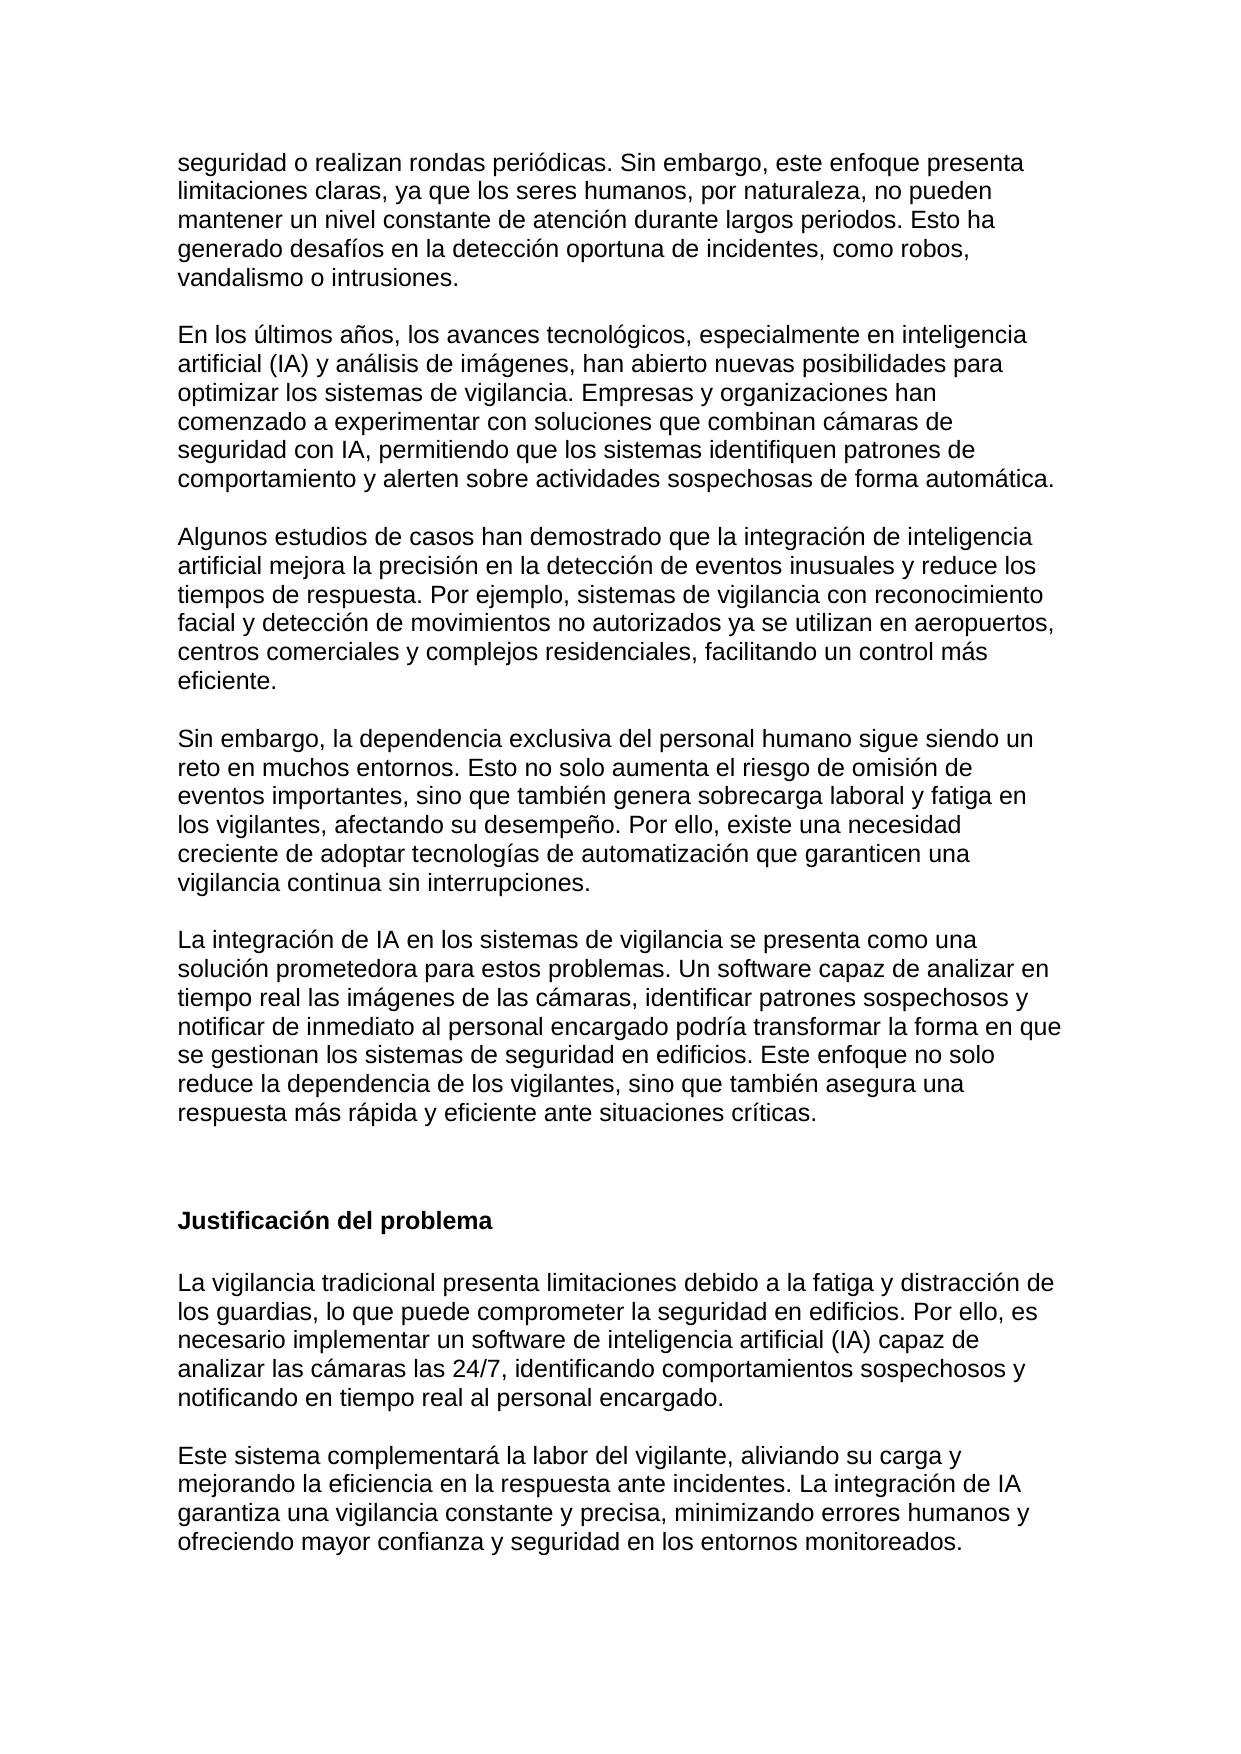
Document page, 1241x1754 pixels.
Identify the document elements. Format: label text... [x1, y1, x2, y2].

text La vigilancia tradicional presenta limitaciones debido a la fatiga y distracción de los guardias, lo que puede comprometer la seguridad en edificios. Por ello, es necesario implementar un software de inteligencia artificial (IA) capaz de analizar las cámaras las 24/7, identificando comportamientos sospechosos y notificando en tiempo real al personal encargado. [177, 1268, 1063, 1412]
subtitle Justificación del problema [177, 1206, 1063, 1234]
text Este sistema complementará la labor del vigilante, aliviando su carga y mejorando la eficiencia en la respuesta ante incidentes. La integración de IA garantiza una vigilancia constante y precisa, minimizando errores humanos y ofreciendo mayor confianza y seguridad en los entornos monitoreados. [177, 1441, 1063, 1556]
text Algunos estudios de casos han demostrado que la integración de inteligencia artificial mejora la precisión en la detección de eventos inusuales y reduce los tiempos de respuesta. Por ejemplo, sistemas de vigilancia con reconocimiento facial y detección de movimientos no autorizados ya se utilizan en aeropuertos, centros comerciales y complejos residenciales, facilitando un control más eficiente. [177, 522, 1063, 695]
text En los últimos años, los avances tecnológicos, especialmente en inteligencia artificial (IA) y análisis de imágenes, han abierto nuevas posibilidades para optimizar los sistemas de vigilancia. Empresas y organizaciones han comenzado a experimentar con soluciones que combinan cámaras de seguridad con IA, permitiendo que los sistemas identifiquen patrones de comportamiento y alerten sobre actividades sospechosas de forma automática. [177, 321, 1063, 493]
text Sin embargo, la dependencia exclusiva del personal humano sigue siendo un reto en muchos entornos. Esto no solo aumenta el riesgo de omisión de eventos importantes, sino que también genera sobrecarga laboral y fatiga en los vigilantes, afectando su desempeño. Por ello, existe una necesidad creciente de adoptar tecnologías de automatización que garanticen una vigilancia continua sin interrupciones. [177, 724, 1063, 896]
text La integración de IA en los sistemas de vigilancia se presenta como una solución prometedora para estos problemas. Un software capaz de analizar en tiempo real las imágenes de las cámaras, identificar patrones sospechosos y notificar de inmediato al personal encargado podría transformar la forma en que se gestionan los sistemas de seguridad en edificios. Este enfoque no solo reduce la dependencia de los vigilantes, sino que también asegura una respuesta más rápida y eficiente ante situaciones críticas. [177, 926, 1063, 1127]
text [177, 148, 1063, 291]
